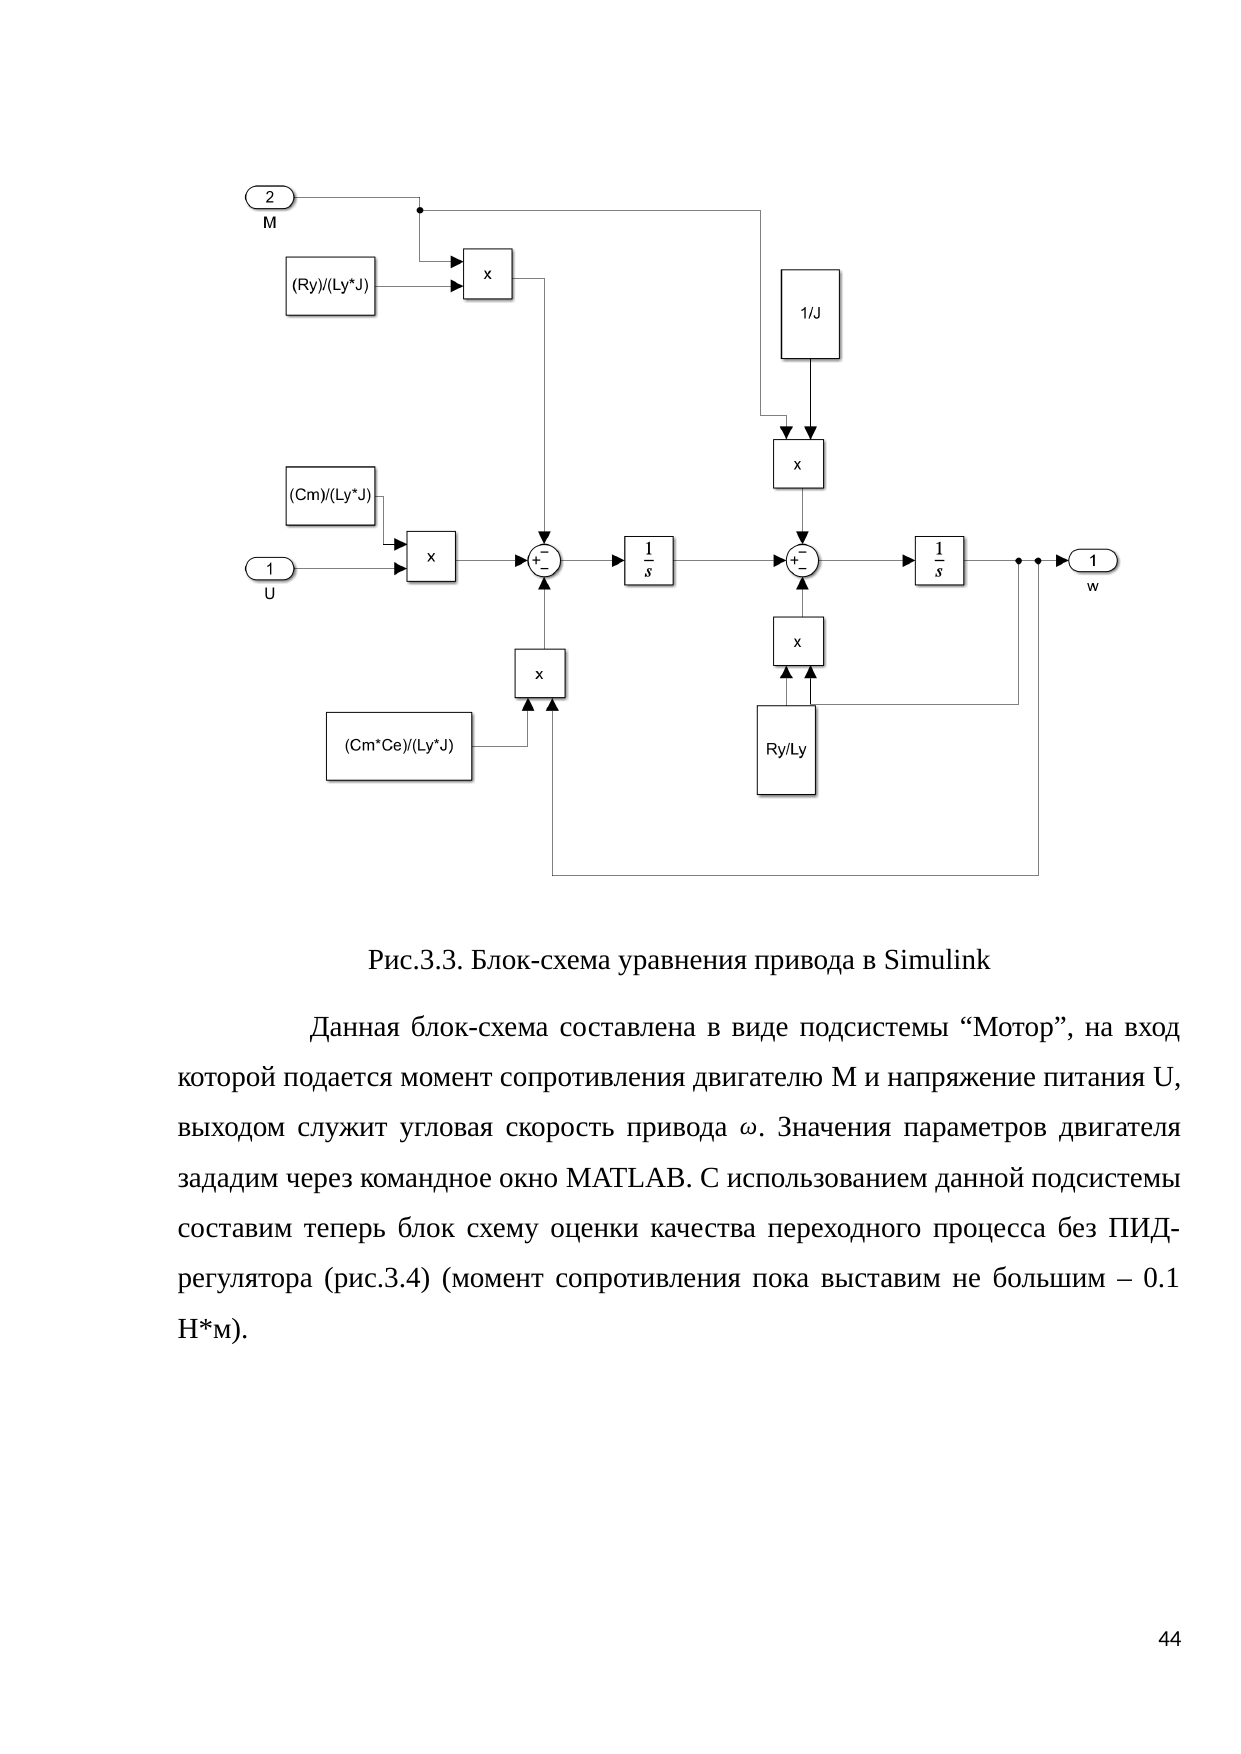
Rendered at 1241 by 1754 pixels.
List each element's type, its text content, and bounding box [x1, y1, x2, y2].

text Рис.3.3. Блок-схема уравнения привода в Simulink [177, 942, 1181, 976]
picture [177, 118, 1152, 912]
text Данная блок-схема составлена в виде подсистемы “Мотор”, на вход которой подается момент сопротивления двигателю M и напряжение питания U, выходом служит угловая скорость привода . Значения параметров двигателя зададим через командное окно MATLAB. С использованием данной подсистемы составим теперь блок схему оценки качества переходного процесса без ПИД-регулятора (рис.3.4) (момент сопротивления пока выставим не большим – 0.1 Н*м). [177, 1009, 1181, 1344]
